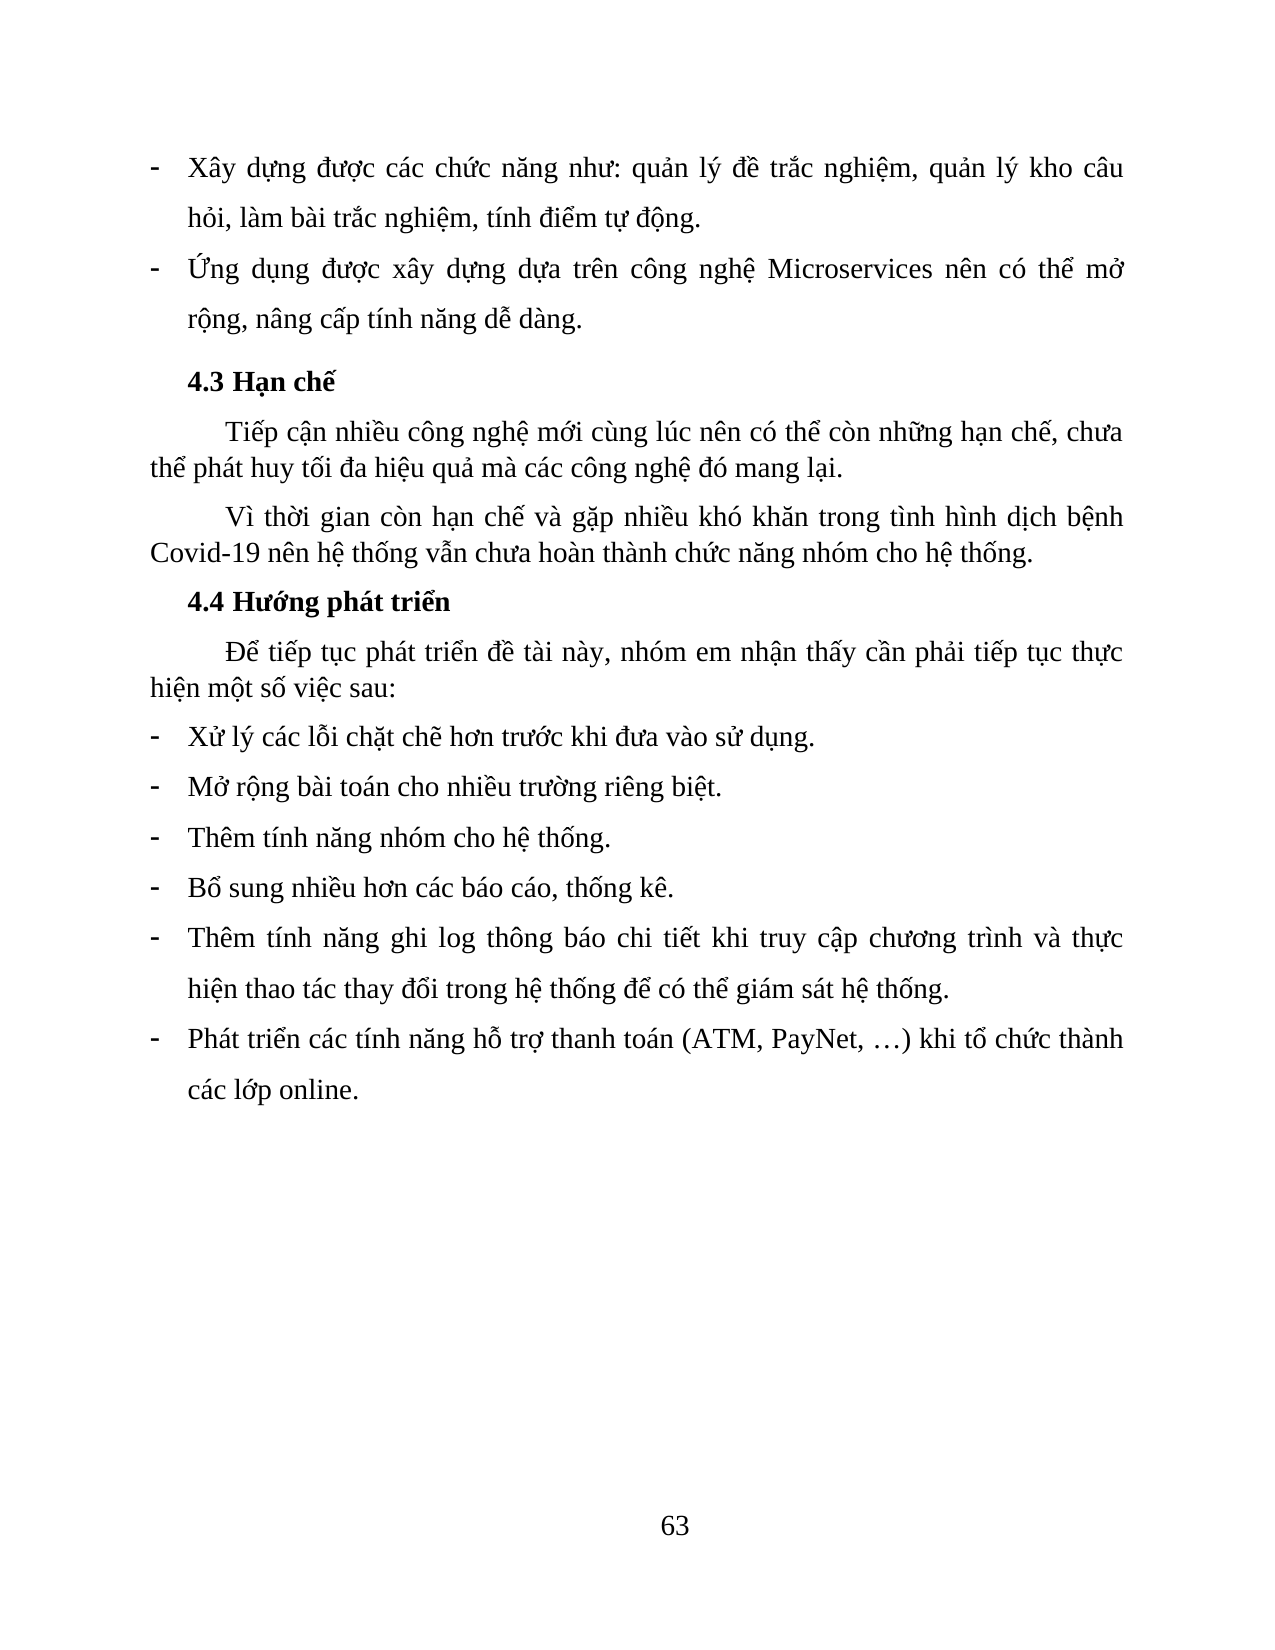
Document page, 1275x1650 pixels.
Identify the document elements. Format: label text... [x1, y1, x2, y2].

list Xây dựng được các chức năng như: quản lý đề trắc nghiệm, quản lý kho câu hỏi, làm bài trắc nghiệm, tính điểm tự động. [150, 150, 1125, 234]
subtitle Hướng phát triển [187, 584, 1125, 617]
list Phát triển các tính năng hỗ trợ thanh toán (ATM, PayNet, …) khi tổ chức thành các lớp online. [150, 1021, 1125, 1105]
list Ứng dụng được xây dựng dựa trên công nghệ Microservices nên có thể mở rộng, nâng cấp tính năng dễ dàng. [150, 251, 1125, 335]
text Để tiếp tục phát triển đề tài này, nhóm em nhận thấy cần phải tiếp tục thực hiện một số việc sau: [150, 634, 1125, 704]
list Xử lý các lỗi chặt chẽ hơn trước khi đưa vào sử dụng. [150, 719, 1125, 753]
subtitle Hạn chế [187, 364, 1125, 397]
text Tiếp cận nhiều công nghệ mới cùng lúc nên có thể còn những hạn chế, chưa thể phát huy tối đa hiệu quả mà các công nghệ đó mang lại. [150, 414, 1125, 484]
list Bổ sung nhiều hơn các báo cáo, thống kê. [150, 870, 1125, 904]
text Vì thời gian còn hạn chế và gặp nhiều khó khăn trong tình hình dịch bệnh Covid-19 nên hệ thống vẫn chưa hoàn thành chức năng nhóm cho hệ thống. [150, 499, 1125, 569]
list Thêm tính năng nhóm cho hệ thống. [150, 820, 1125, 853]
list Mở rộng bài toán cho nhiều trường riêng biệt. [150, 769, 1125, 803]
list Thêm tính năng ghi log thông báo chi tiết khi truy cập chương trình và thực hiện thao tác thay đổi trong hệ thống để có thể giám sát hệ thống. [150, 921, 1125, 1004]
